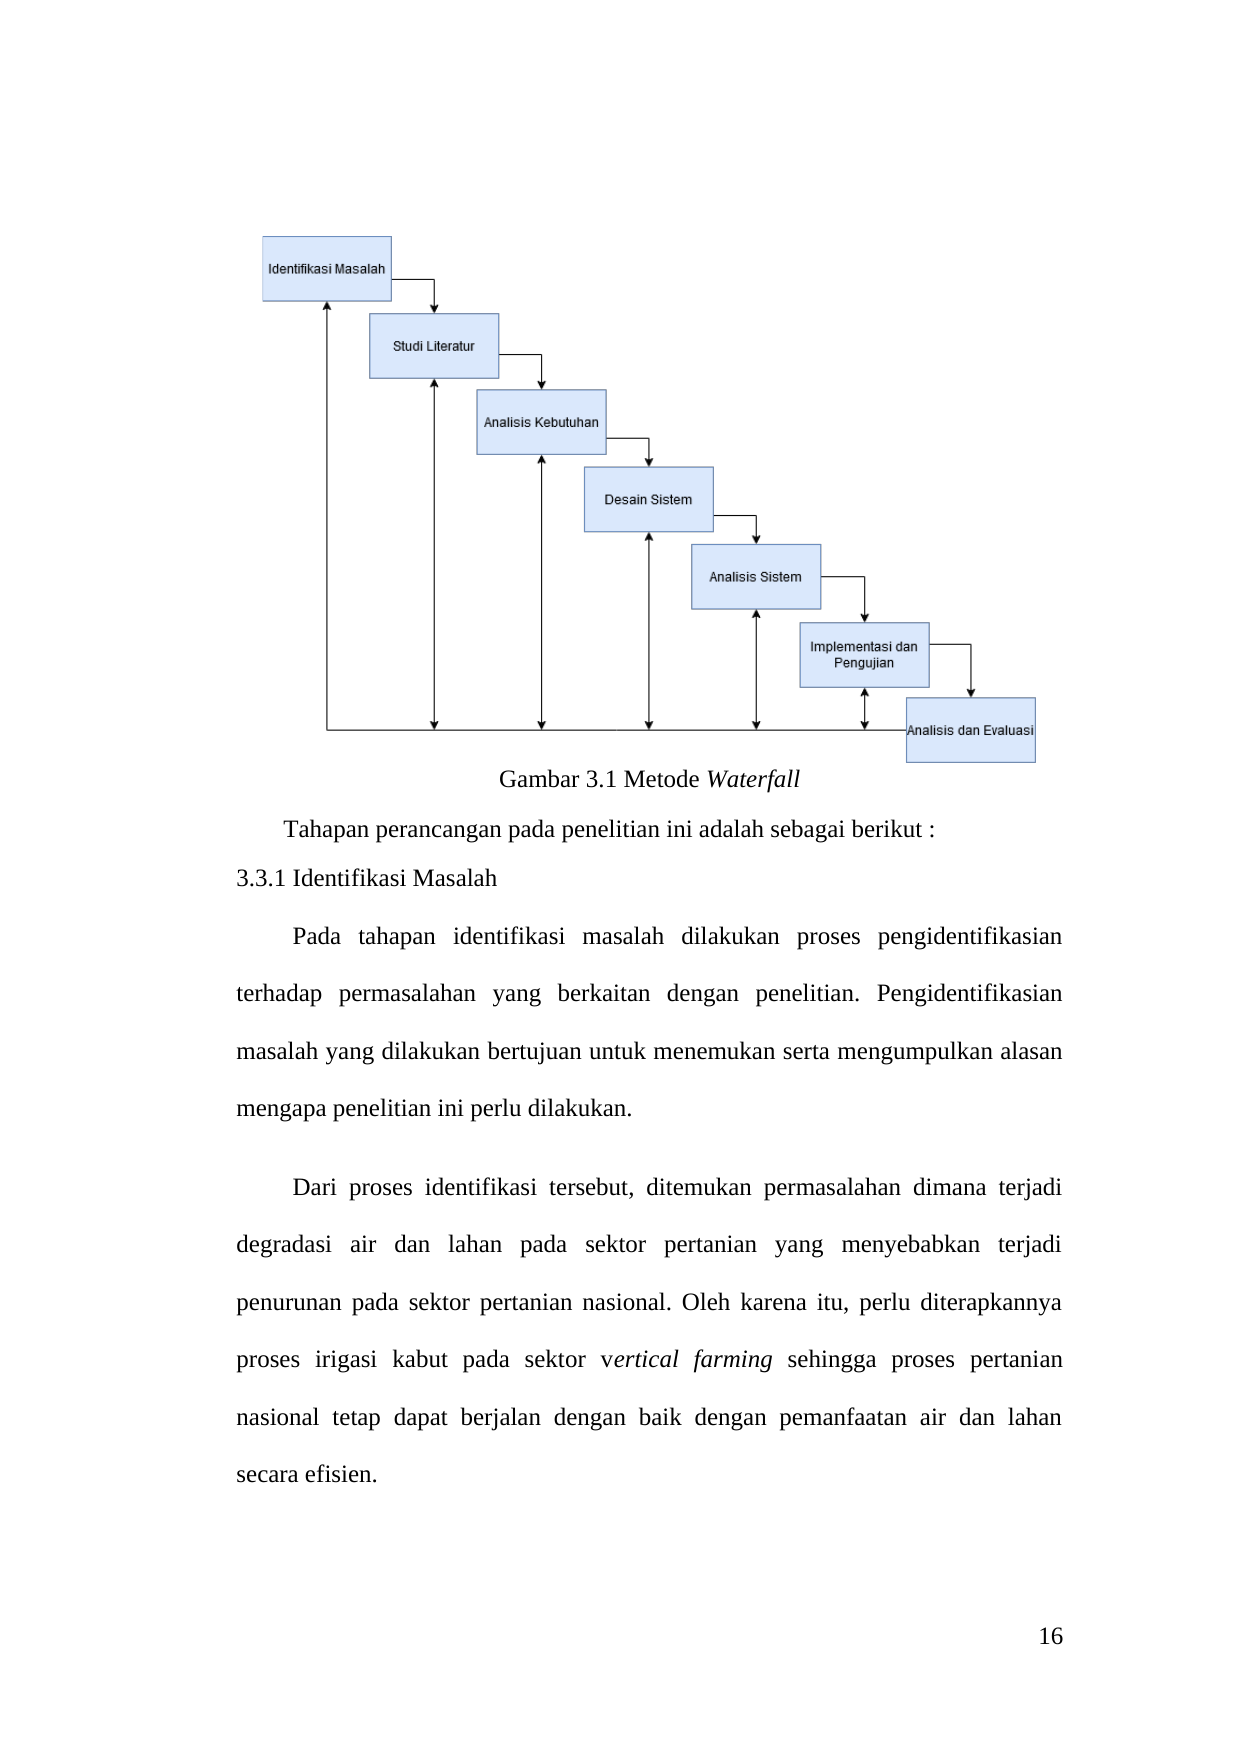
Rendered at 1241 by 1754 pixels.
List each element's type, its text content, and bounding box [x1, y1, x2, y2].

subtitle 3.3.1 Identifikasi Masalah [236, 863, 1063, 892]
picture [262, 236, 1037, 764]
text Tahapan perancangan pada penelitian ini adalah sebagai berikut : [236, 814, 1063, 842]
text Dari proses identifikasi tersebut, ditemukan permasalahan dimana terjadi degradasi air dan lahan pada sektor pertanian yang menyebabkan terjadi penurunan pada sektor pertanian nasional. Oleh karena itu, perlu diterapkannya proses irigasi kabut pada sektor vertical farming sehingga proses pertanian nasional tetap dapat berjalan dengan baik dengan pemanfaatan air dan lahan secara efisien. [236, 1172, 1063, 1488]
text Pada tahapan identifikasi masalah dilakukan proses pengidentifikasian terhadap permasalahan yang berkaitan dengan penelitian. Pengidentifikasian masalah yang dilakukan bertujuan untuk menemukan serta mengumpulkan alasan mengapa penelitian ini perlu dilakukan. [236, 921, 1063, 1122]
